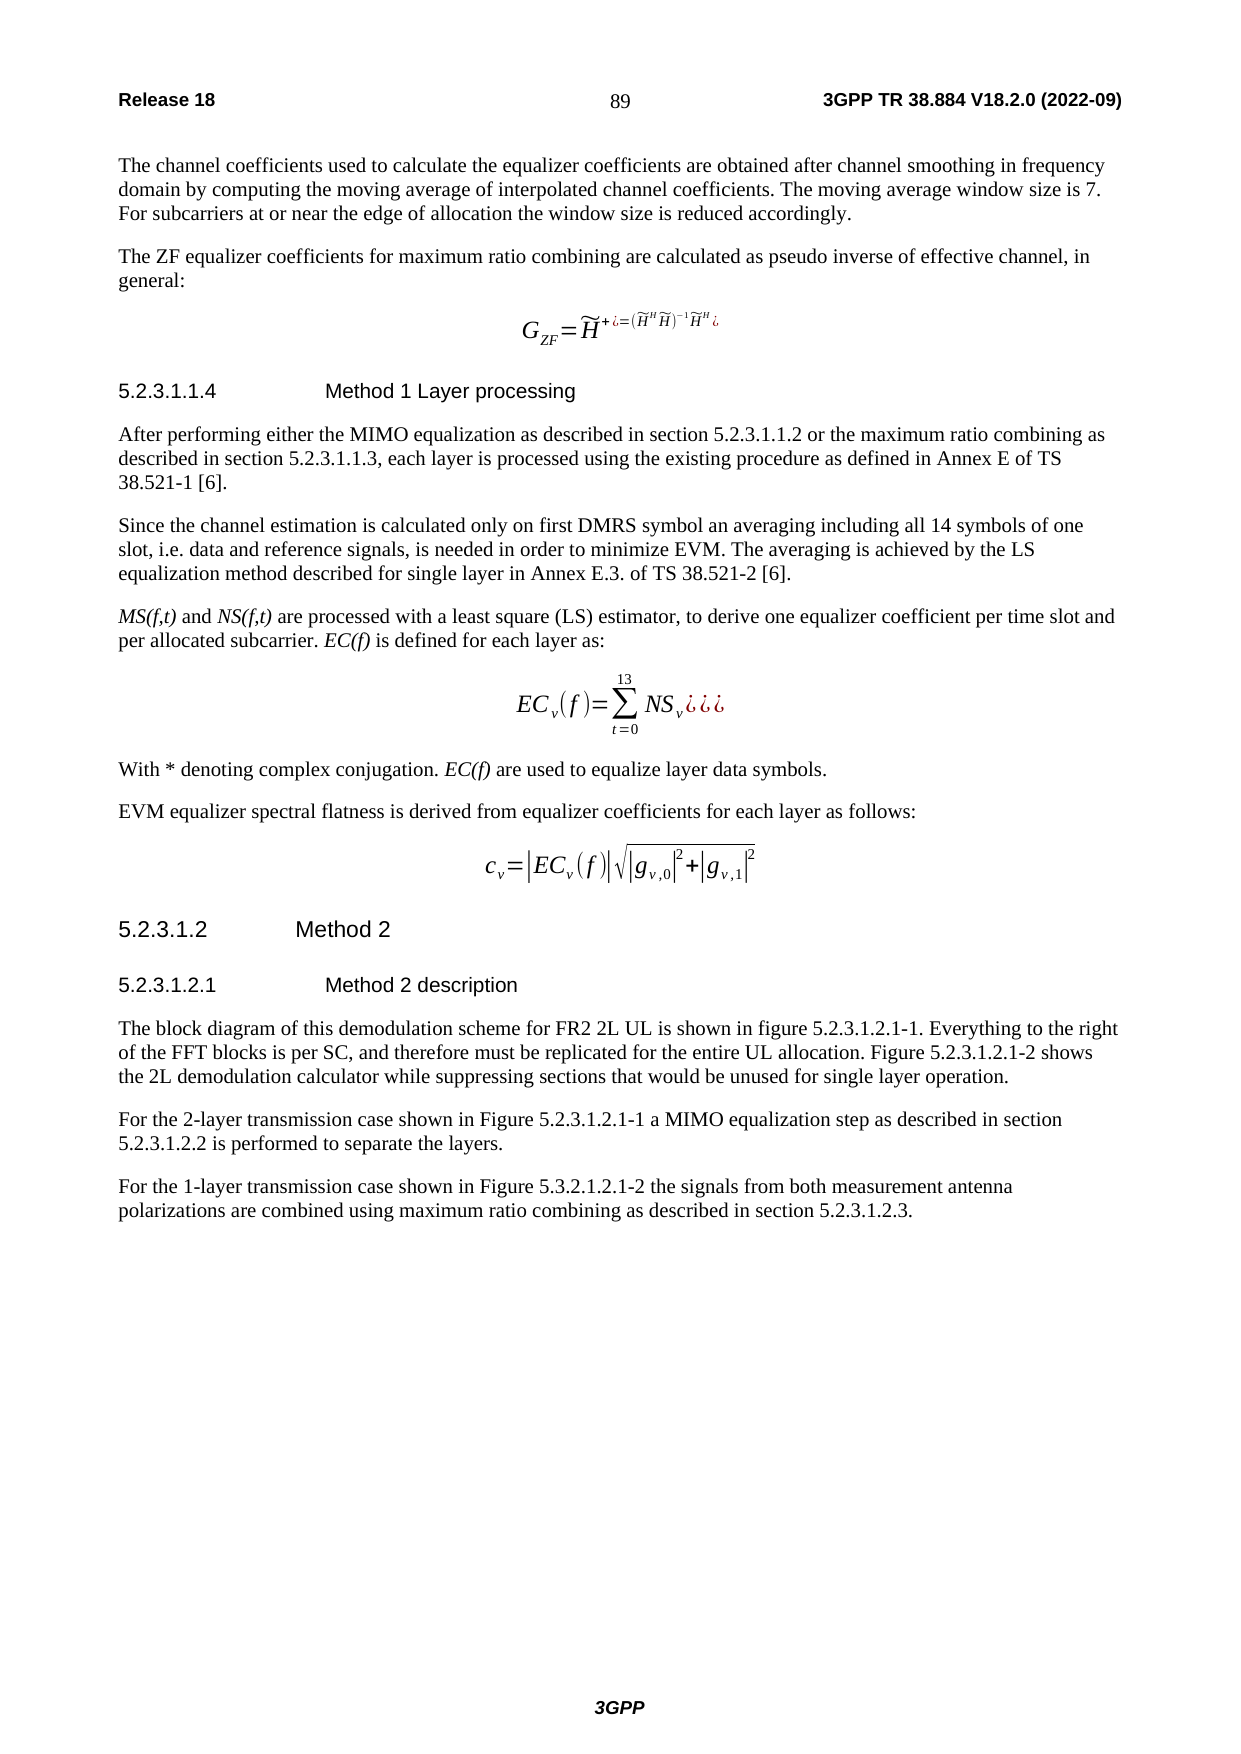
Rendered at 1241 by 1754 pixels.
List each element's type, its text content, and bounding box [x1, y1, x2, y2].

subtitle 5.2.3.1.2 Method 2 [118, 916, 1122, 942]
text The channel coefficients used to calculate the equalizer coefficients are obtained after channel smoothing in frequency domain by computing the moving average of interpolated channel coefficients. The moving average window size is 7. For subcarriers at or near the edge of allocation the window size is reduced accordingly. [118, 153, 1122, 225]
text The ZF equalizer coefficients for maximum ratio combining are calculated as pseudo inverse of effective channel, in general: [118, 244, 1122, 292]
text After performing either the MIMO equalization as described in section 5.2.3.1.1.2 or the maximum ratio combining as described in section 5.2.3.1.1.3, each layer is processed using the existing procedure as defined in Annex E of TS 38.521-1 [6]. [118, 422, 1122, 494]
text MS(f,t) and NS(f,t) are processed with a least square (LS) estimator, to derive one equalizer coefficient per time slot and per allocated subcarrier. EC(f) is defined for each layer as: [118, 603, 1122, 652]
subtitle 5.2.3.1.2.1 Method 2 description [118, 973, 1122, 997]
text For the 2-layer transmission case shown in Figure 5.2.3.1.2.1-1 a MIMO equalization step as described in section 5.2.3.1.2.2 is performed to separate the layers. [118, 1107, 1122, 1155]
text Since the channel estimation is calculated only on first DMRS symbol an averaging including all 14 symbols of one slot, i.e. data and reference signals, is needed in order to minimize EVM. The averaging is achieved by the LS equalization method described for single layer in Annex E.3. of TS 38.521-2 [6]. [118, 513, 1122, 585]
text For the 1-layer transmission case shown in Figure 5.3.2.1.2.1-2 the signals from both measurement antenna polarizations are combined using maximum ratio combining as described in section 5.2.3.1.2.3. [118, 1174, 1122, 1222]
text EVM equalizer spectral flatness is derived from equalizer coefficients for each layer as follows: [118, 799, 1122, 823]
text The block diagram of this demodulation scheme for FR2 2L UL is shown in figure 5.2.3.1.2.1-1. Everything to the right of the FFT blocks is per SC, and therefore must be replicated for the entire UL allocation. Figure 5.2.3.1.2.1-2 shows the 2L demodulation calculator while suppressing sections that would be unused for single layer operation. [118, 1016, 1122, 1088]
subtitle 5.2.3.1.1.4 Method 1 Layer processing [118, 379, 1122, 403]
text With * denoting complex conjugation. EC(f) are used to equalize layer data symbols. [118, 756, 1122, 781]
